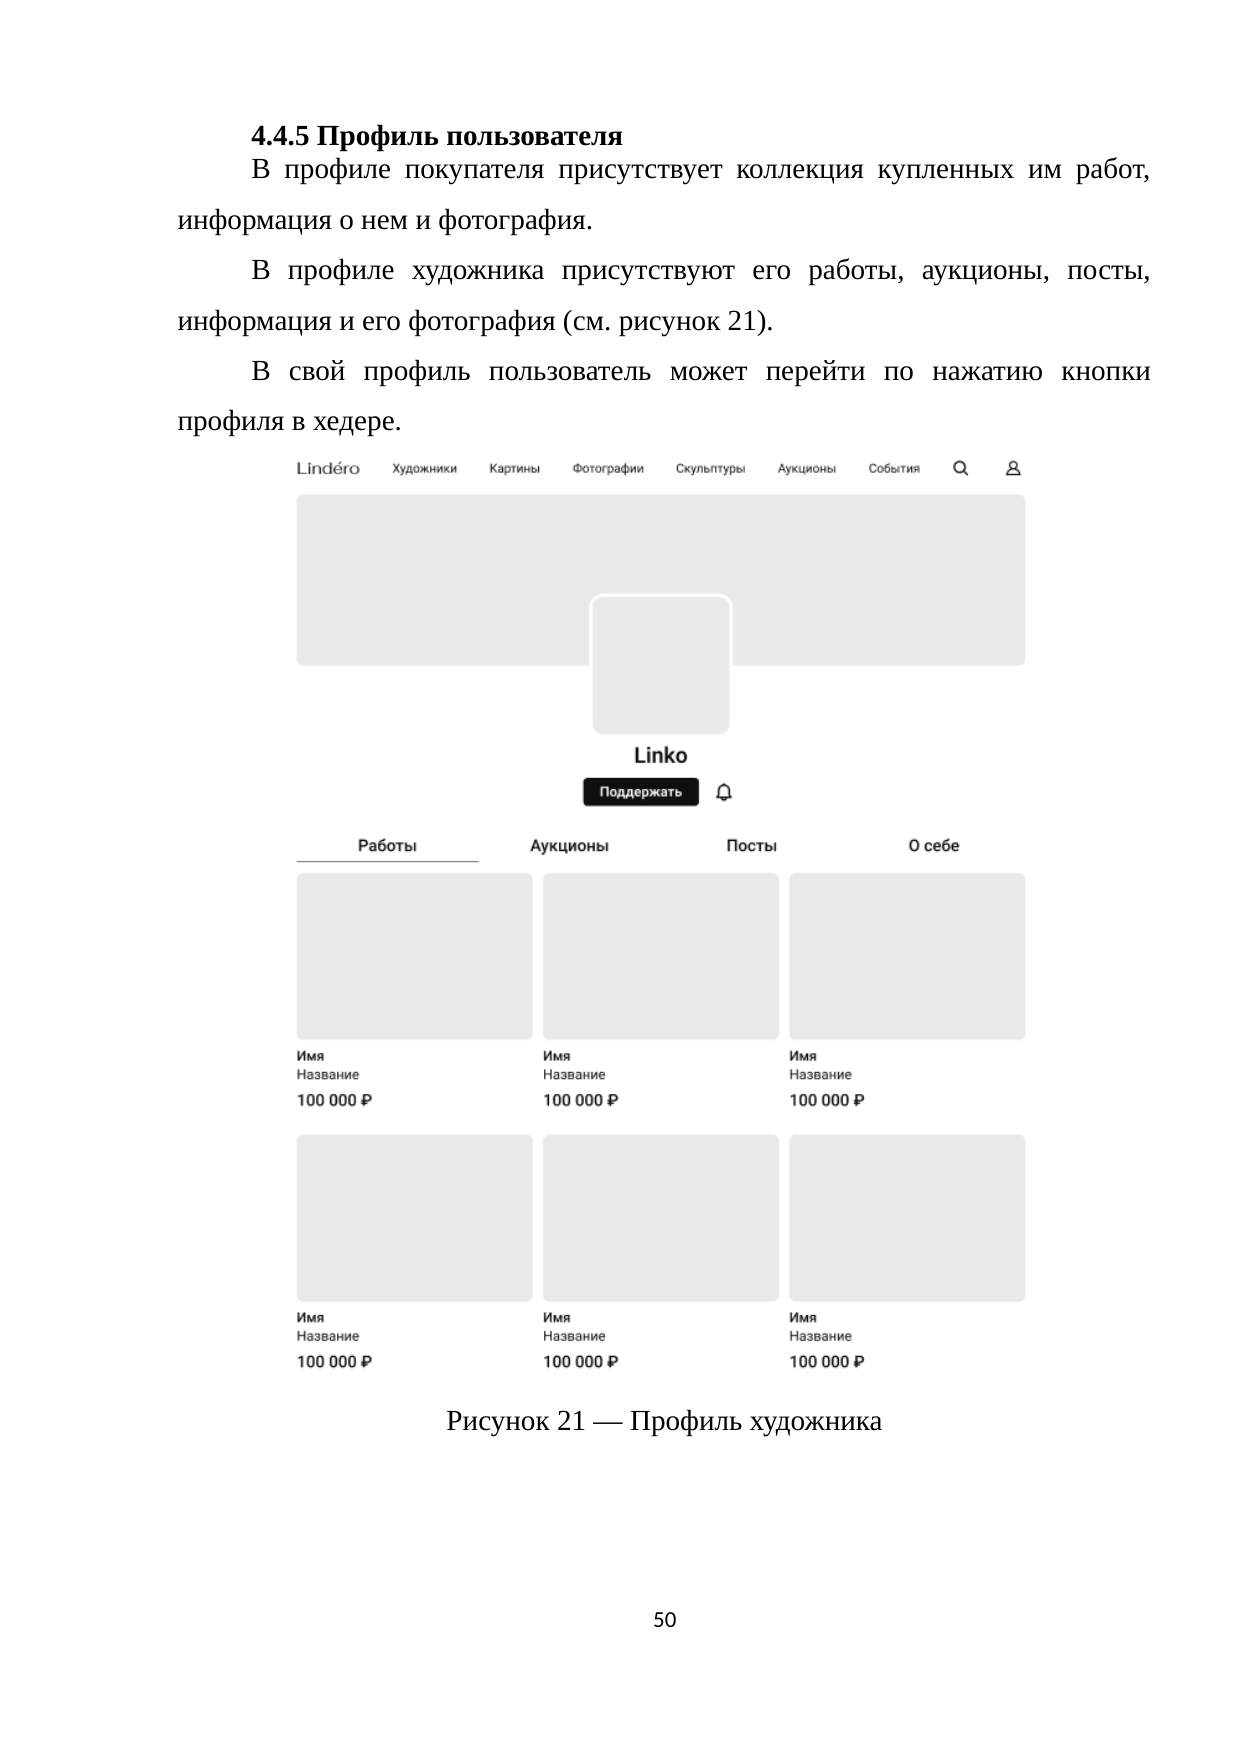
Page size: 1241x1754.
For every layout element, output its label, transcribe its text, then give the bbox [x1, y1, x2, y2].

text В свой профиль пользователь может перейти по нажатию кнопки профиля в хедере. [177, 353, 1152, 437]
text В профиле художника присутствуют его работы, аукционы, посты, информация и его фотография (см. рисунок 21). [177, 252, 1152, 336]
text Профиль художника [177, 1403, 1152, 1437]
picture [284, 453, 1045, 1387]
text В профиле покупателя присутствует коллекция купленных им работ, информация о нем и фотография. [177, 152, 1152, 236]
text Профиль пользователя [251, 118, 1152, 152]
